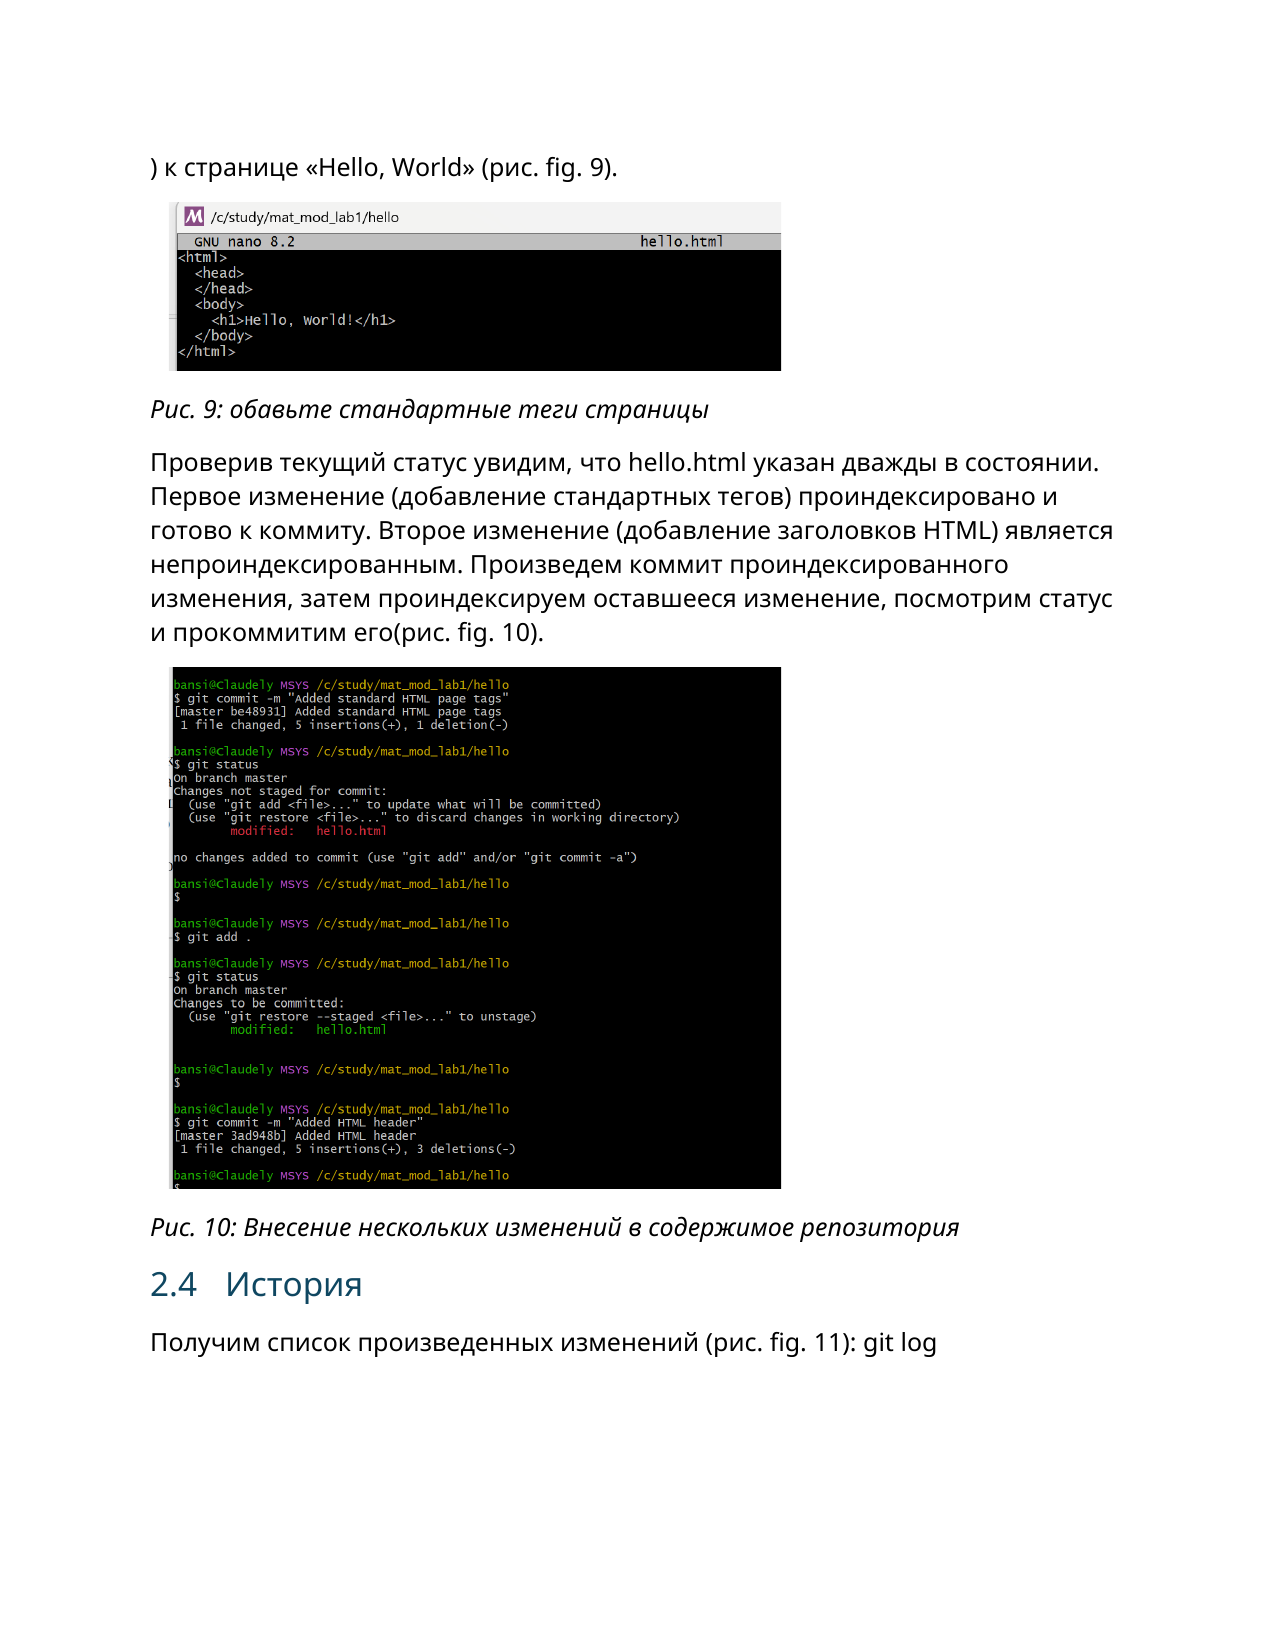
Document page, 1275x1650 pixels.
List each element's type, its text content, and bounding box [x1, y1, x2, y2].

text ) к странице «Hello, World» (рис. fig. 9). [150, 150, 1125, 184]
text Получим список произведенных изменений (рис. fig. 11): git log [150, 1324, 1125, 1359]
text Рис. 9: обавьте стандартные теги страницы [150, 392, 1125, 426]
text Рис. 10: Внесение нескольких изменений в содержимое репозитория [150, 1210, 1125, 1244]
picture [168, 202, 782, 371]
picture [168, 667, 782, 1189]
subtitle 2.4 История [150, 1260, 1125, 1306]
text Проверив текущий статус увидим, что hello.html указан дважды в состоянии. Первое изменение (добавление стандартных тегов) проиндексировано и готово к коммиту. Второе изменение (добавление заголовков HTML) является непроиндексированным. Произведем коммит проиндексированного изменения, затем проиндексируем оставшееся изменение, посмотрим статус и прокоммитим его(рис. fig. 10). [150, 444, 1125, 649]
